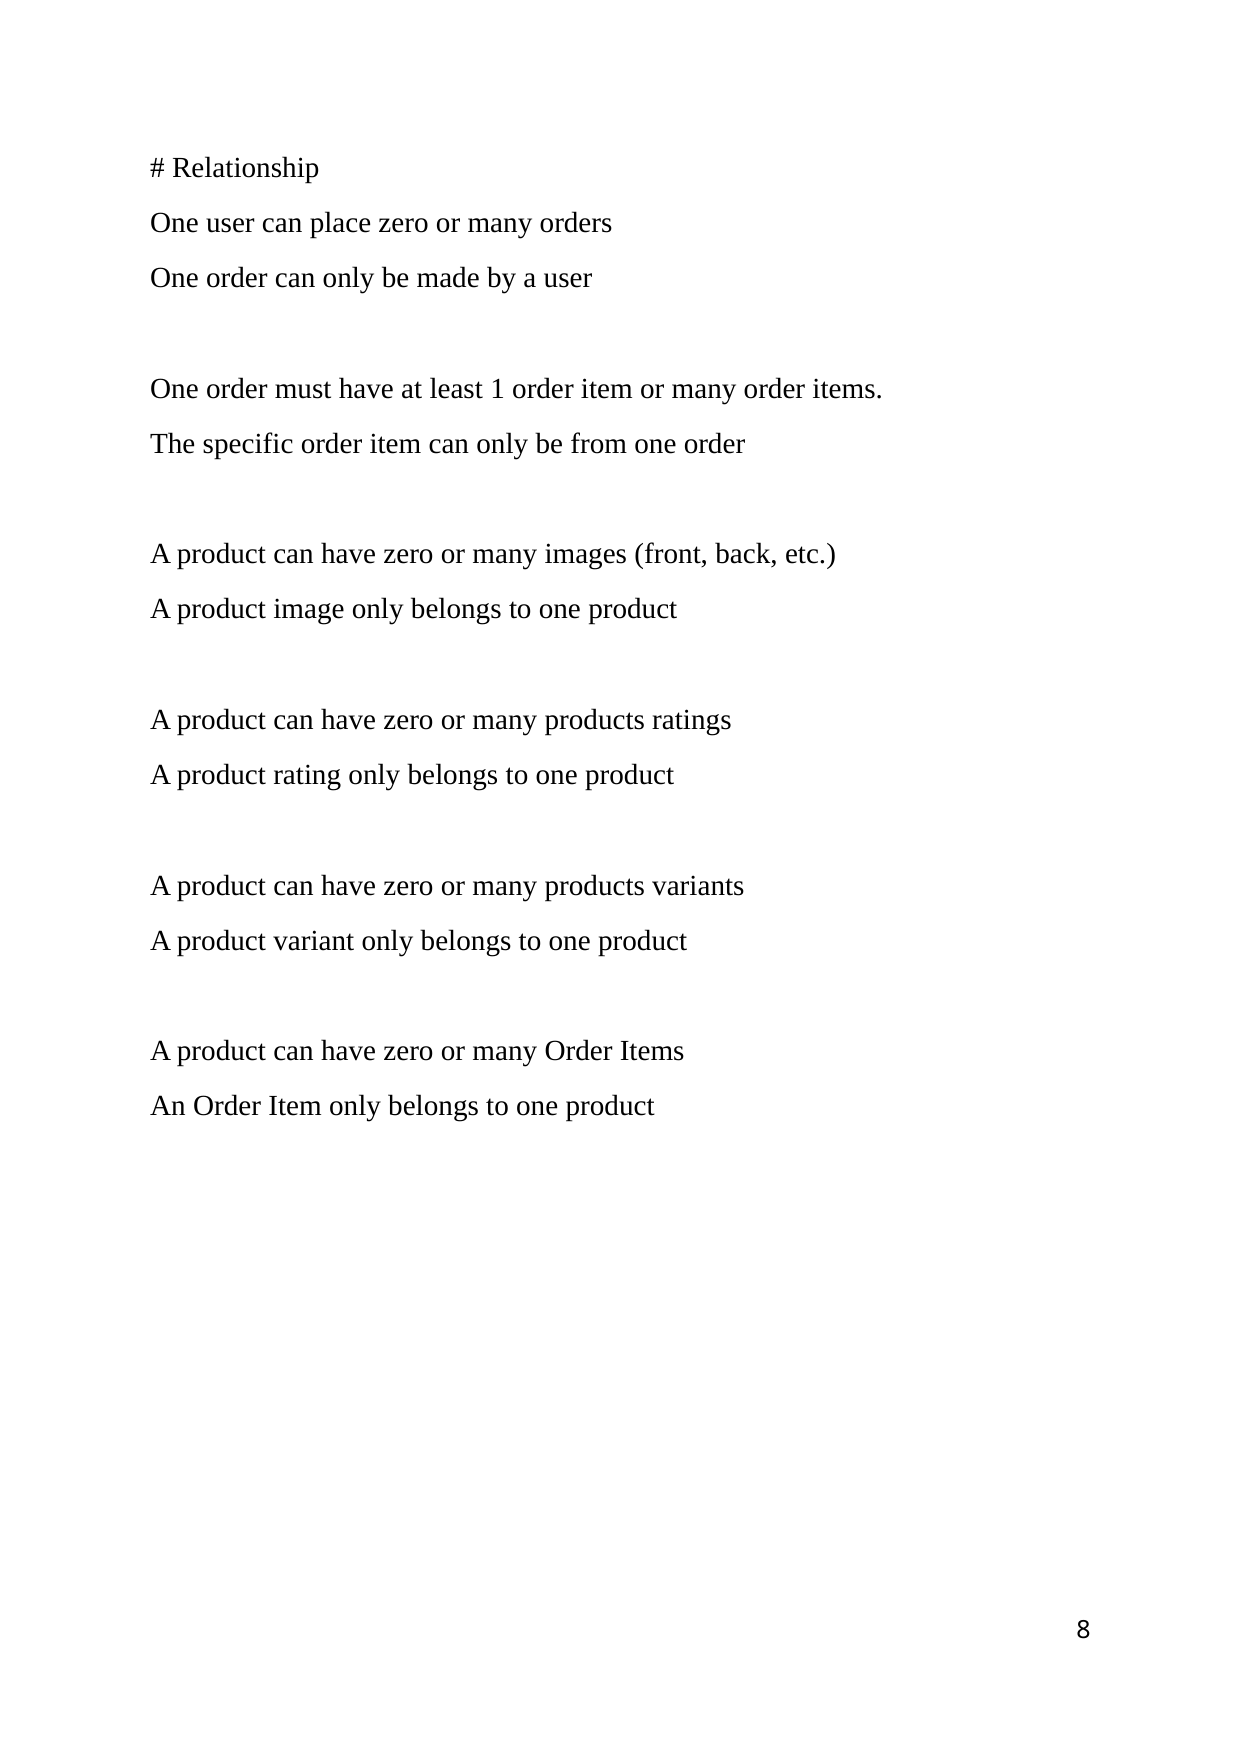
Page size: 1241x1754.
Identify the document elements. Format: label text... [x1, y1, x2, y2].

text A product rating only belongs to one product [150, 757, 1090, 791]
text # Relationship [150, 150, 1090, 183]
text One order can only be made by a user [150, 260, 1090, 294]
text One order must have at least 1 order item or many order items. [150, 371, 1090, 404]
text A product variant only belongs to one product [150, 923, 1090, 956]
text An Order Item only belongs to one product [150, 1088, 1090, 1122]
text A product can have zero or many products ratings [150, 702, 1090, 736]
text A product image only belongs to one product [150, 592, 1090, 625]
text One user can place zero or many orders [150, 205, 1090, 239]
text A product can have zero or many images (front, back, etc.) [150, 536, 1090, 570]
text A product can have zero or many Order Items [150, 1033, 1090, 1067]
text The specific order item can only be from one order [150, 426, 1090, 459]
text A product can have zero or many products variants [150, 868, 1090, 901]
